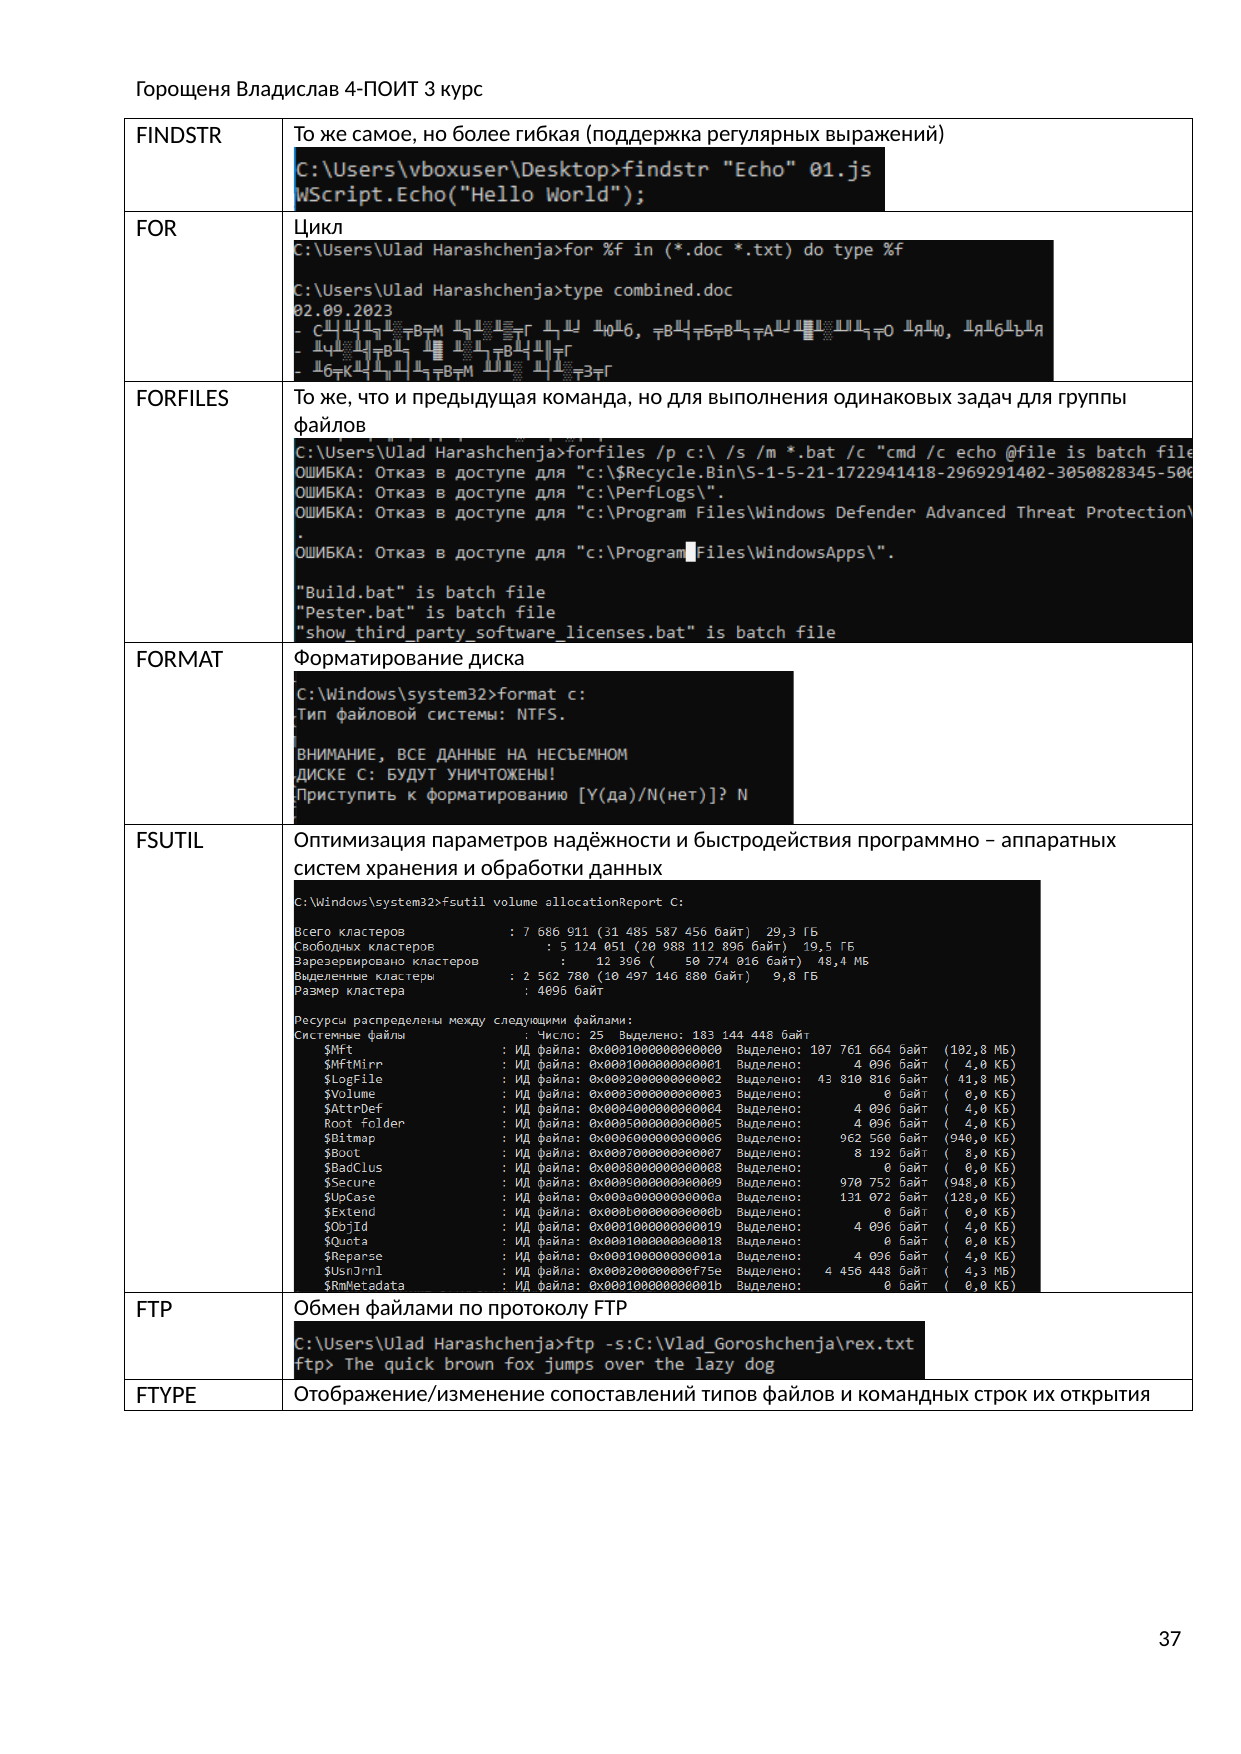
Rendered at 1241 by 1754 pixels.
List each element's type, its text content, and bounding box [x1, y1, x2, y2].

picture [293, 147, 885, 211]
picture [293, 671, 794, 824]
table_cell Отображение/изменение сопоставлений типов файлов и командных строк их открытия [283, 1380, 1192, 1410]
table_cell Цикл [283, 212, 1192, 381]
picture [293, 1321, 925, 1379]
table_cell Оптимизация параметров надёжности и быстродействия программно – аппаратных систем хранения и обработки данных [283, 825, 1192, 1292]
table_cell FORFILES [125, 382, 282, 642]
table_cell То же, что и предыдущая команда, но для выполнения одинаковых задач для группы файлов [283, 382, 1192, 642]
table_cell Форматирование диска [283, 643, 1192, 824]
table_cell FTP [125, 1293, 282, 1378]
table_cell Обмен файлами по протоколу FTP [283, 1293, 1192, 1378]
table_cell FOR [125, 212, 282, 381]
picture [293, 880, 1041, 1292]
table_cell FINDSTR [125, 119, 282, 211]
table_cell FORMAT [125, 643, 282, 824]
table_cell FTYPE [125, 1380, 282, 1410]
picture [293, 438, 1193, 642]
table_cell То же самое, но более гибкая (поддержка регулярных выражений) [283, 119, 1192, 211]
table_cell FSUTIL [125, 825, 282, 1292]
picture [293, 240, 1054, 382]
